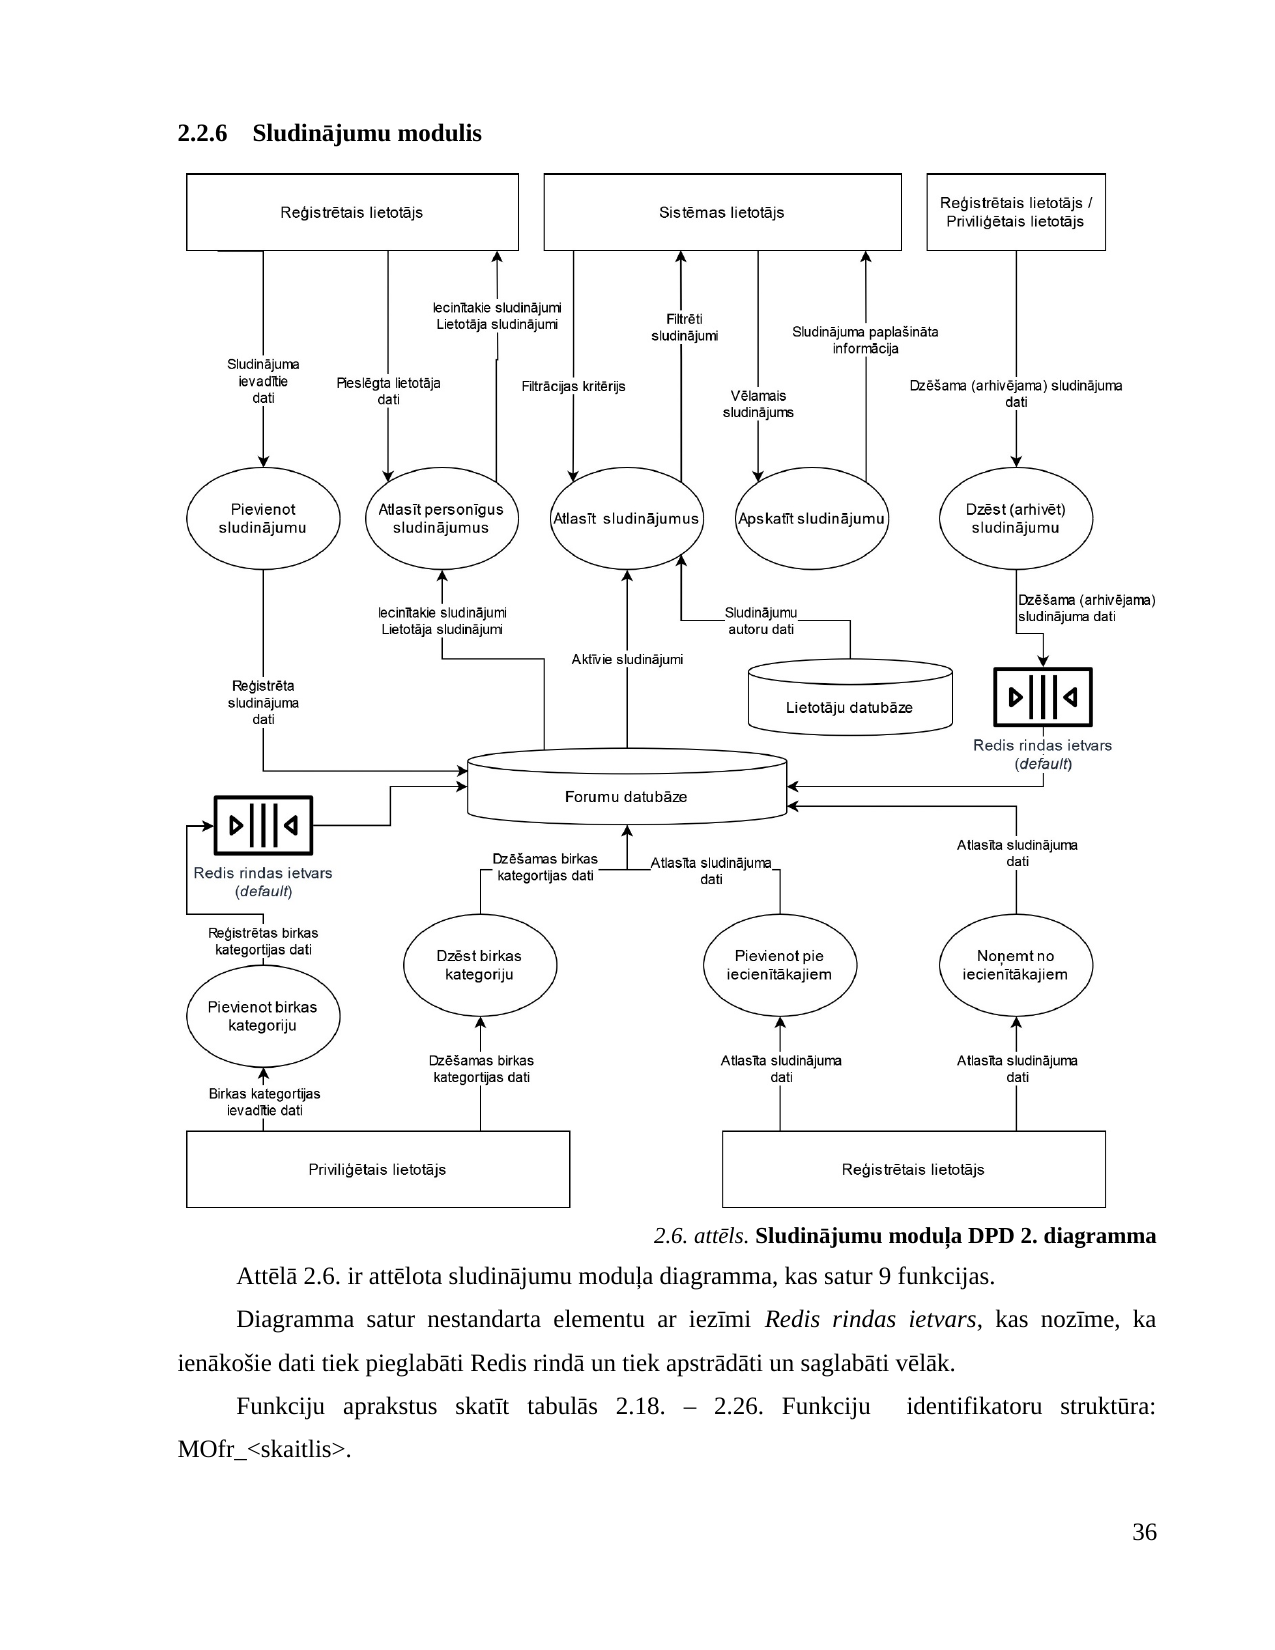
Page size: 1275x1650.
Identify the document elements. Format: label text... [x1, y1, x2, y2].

text 2.6. attēls. Sludinājumu moduļa DPD 2. diagramma [236, 1222, 1157, 1248]
text Attēlā 2.6. ir attēlota sludinājumu moduļa diagramma, kas satur 9 funkcijas. [177, 1261, 1157, 1290]
text Diagramma satur nestandarta elementu ar iezīmi Redis rindas ietvars, kas nozīme, ka ienākošie dati tiek pieglabāti Redis rindā un tiek apstrādāti un saglabāti vēlāk. [177, 1304, 1157, 1376]
text Sludinājumu modulis [177, 118, 1157, 147]
picture [177, 173, 1157, 1208]
text Funkciju aprakstus skatīt tabulās 2.18. – 2.26. Funkciju identifikatoru struktūra: MOfr_<skaitlis>. [177, 1391, 1157, 1463]
